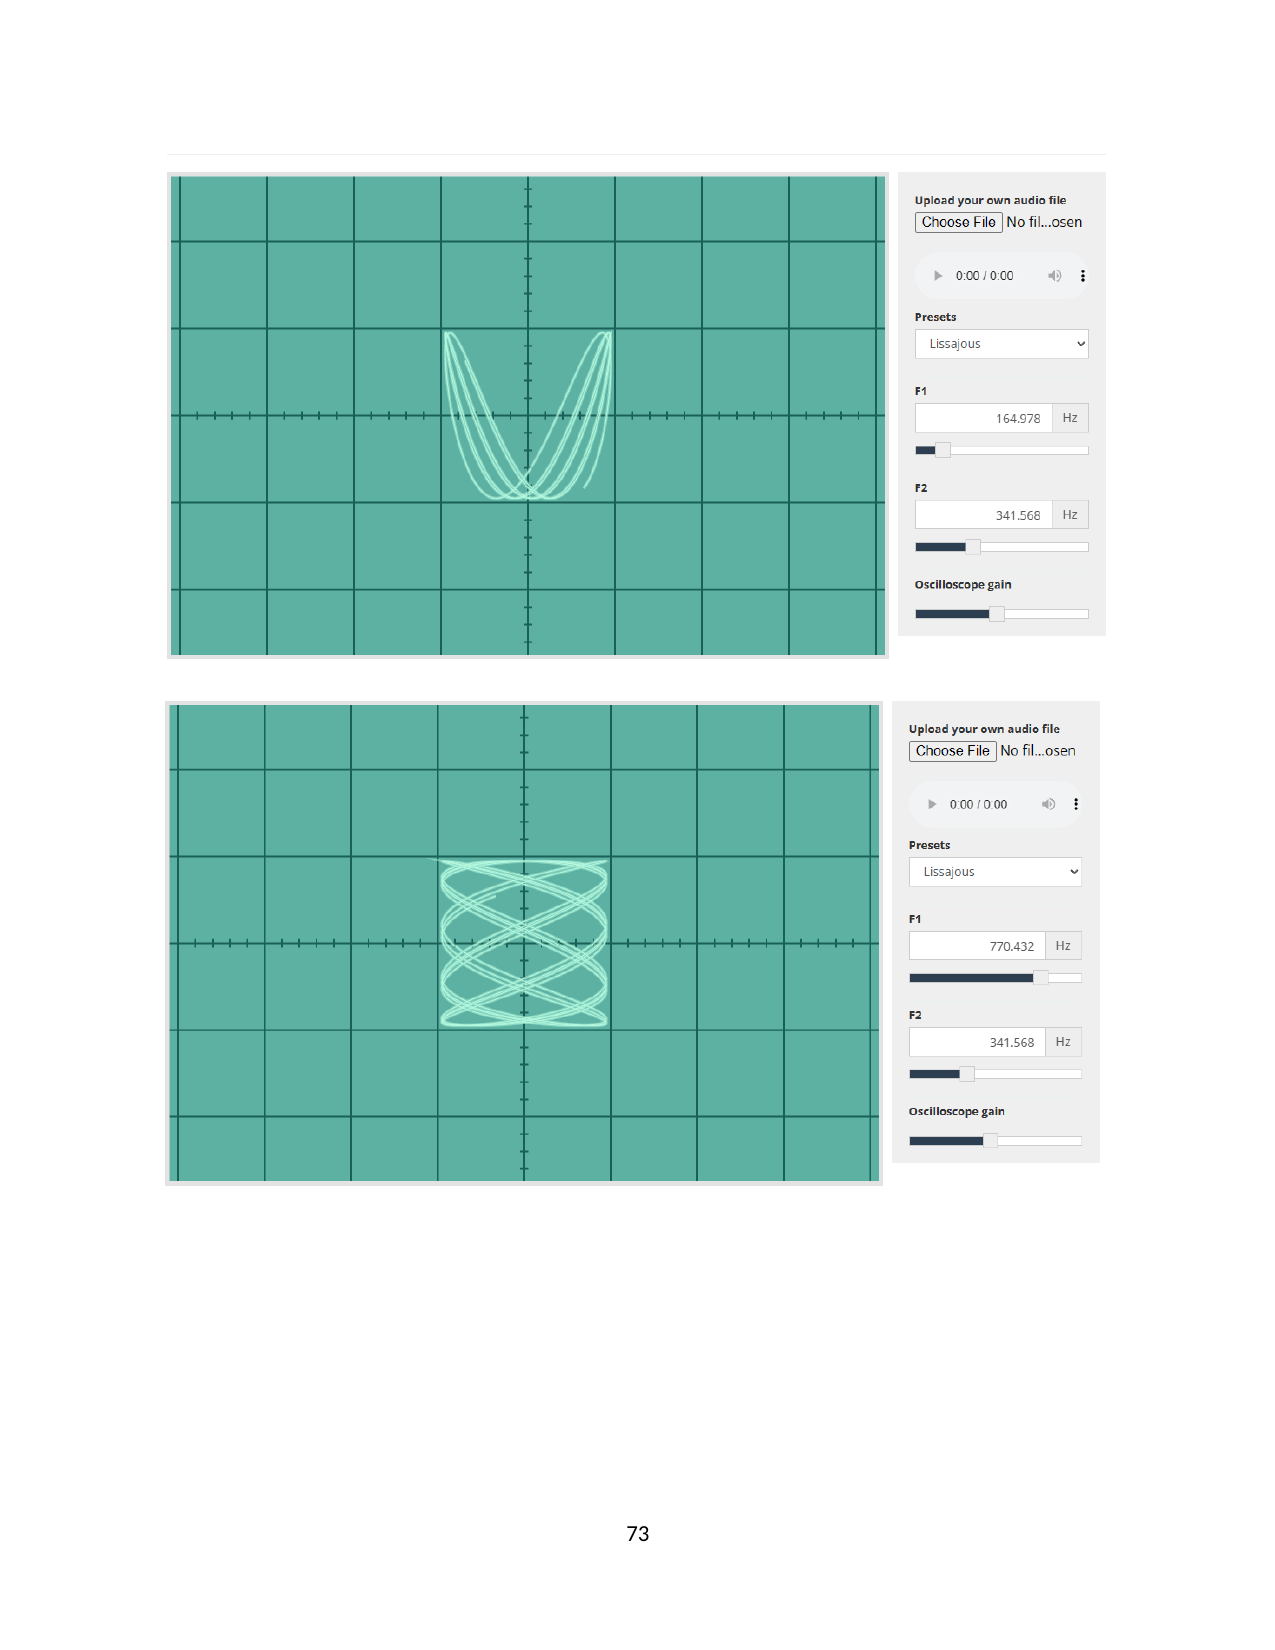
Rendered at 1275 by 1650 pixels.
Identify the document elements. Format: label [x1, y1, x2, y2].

picture [150, 150, 1125, 683]
picture [150, 685, 1125, 1239]
